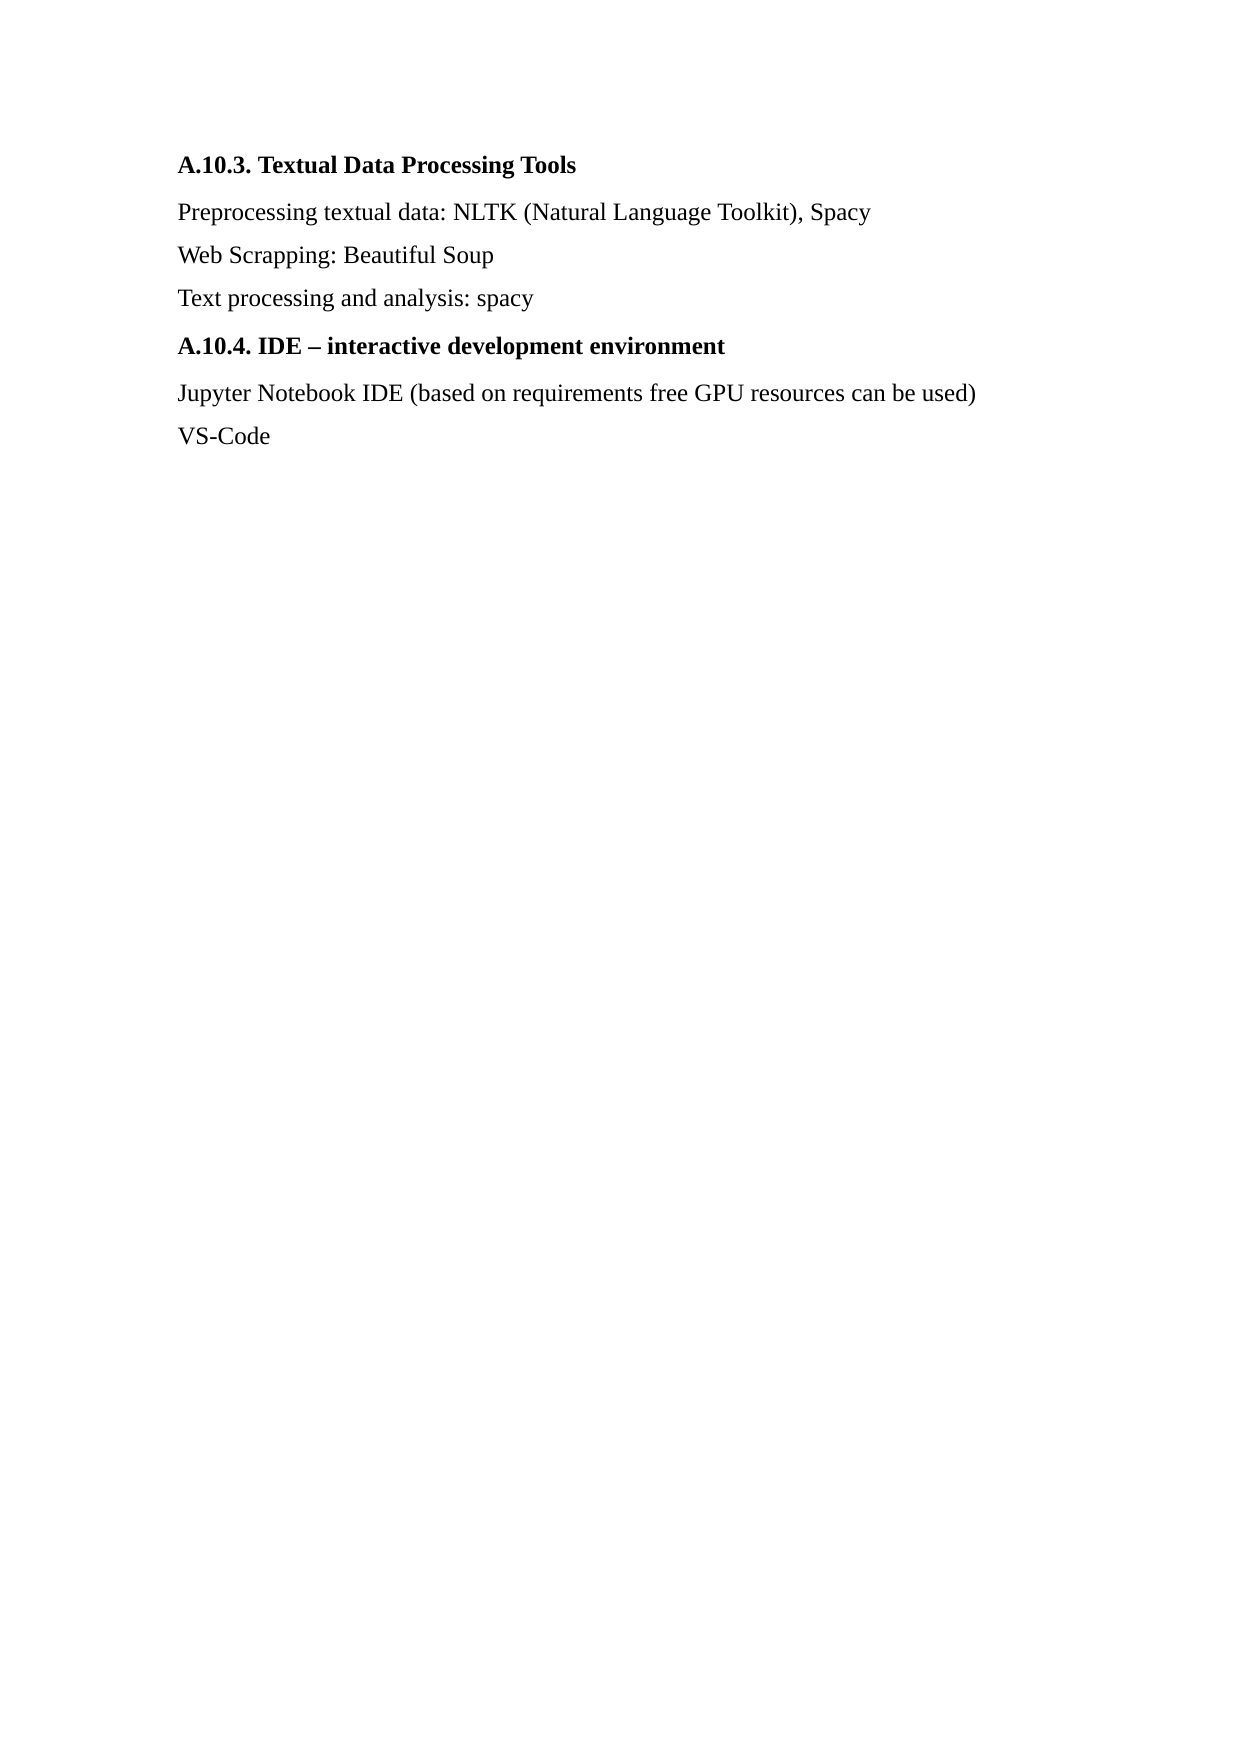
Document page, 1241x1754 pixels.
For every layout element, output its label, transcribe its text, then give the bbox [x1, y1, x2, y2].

list Text processing and analysis: spacy [177, 283, 1122, 312]
subtitle Textual Data Processing Tools [177, 150, 1122, 179]
subtitle IDE – interactive development environment [177, 331, 1122, 359]
text Jupyter Notebook IDE (based on requirements free GPU resources can be used) [177, 378, 1122, 407]
text VS-Code [177, 421, 1122, 450]
list Preprocessing textual data: NLTK (Natural Language Toolkit), Spacy [177, 197, 1122, 226]
list Web Scrapping: Beautiful Soup [177, 240, 1122, 269]
